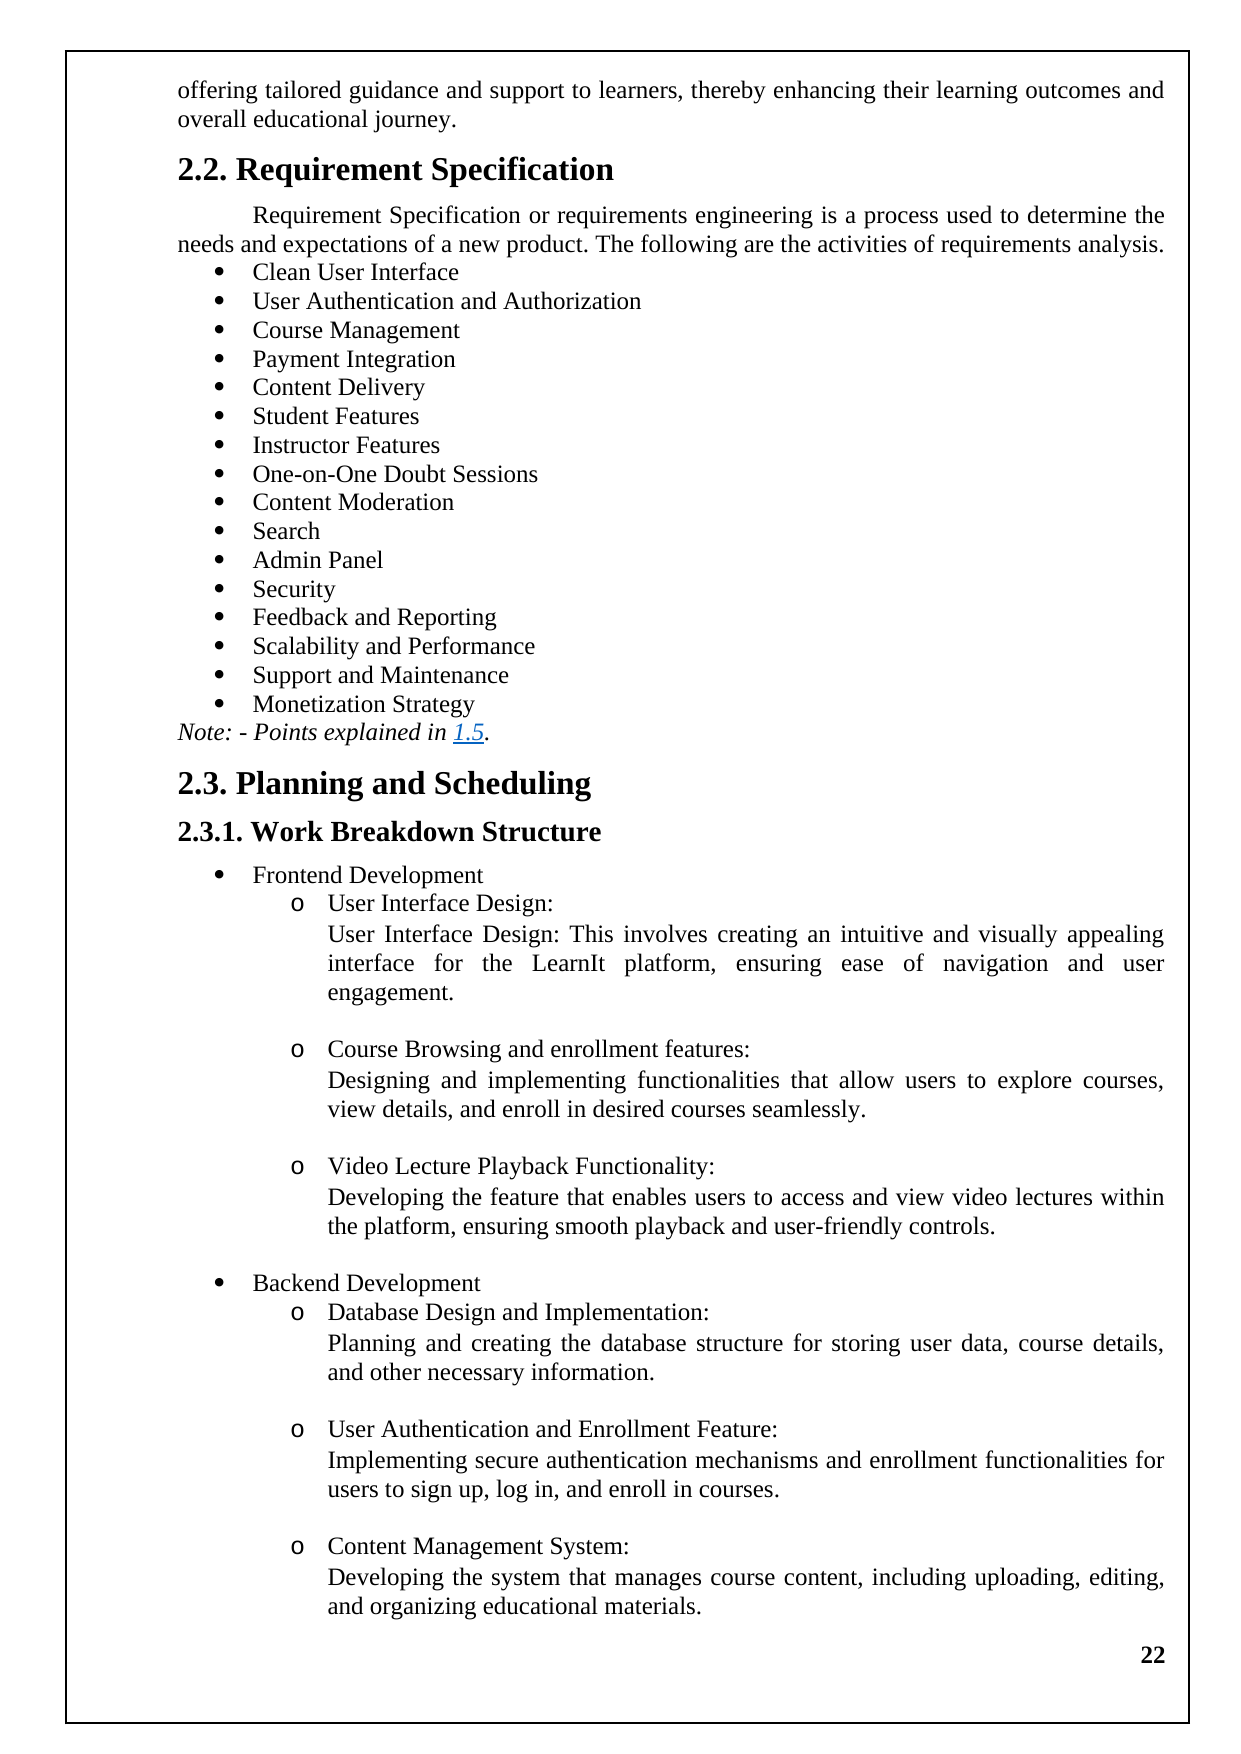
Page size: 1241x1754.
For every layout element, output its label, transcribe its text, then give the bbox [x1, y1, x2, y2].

list Course Management [215, 315, 1165, 344]
list User Authentication and Enrollment Feature: [290, 1414, 1165, 1445]
text Note: - Points explained in 1.5. [177, 717, 1165, 746]
list Content Moderation [215, 487, 1165, 516]
subtitle 2.2. Requirement Specification [177, 149, 1165, 187]
list Instructor Features [215, 430, 1165, 459]
list Video Lecture Playback Functionality: [290, 1151, 1165, 1182]
text Implementing secure authentication mechanisms and enrollment functionalities for users to sign up, log in, and enroll in courses. [327, 1445, 1165, 1503]
subtitle 2.3.1. Work Breakdown Structure [177, 814, 1165, 847]
text User Interface Design: This involves creating an intuitive and visually appealing interface for the LearnIt platform, ensuring ease of navigation and user engagement. [327, 919, 1165, 1006]
list Course Browsing and enrollment features: [290, 1034, 1165, 1065]
list Database Design and Implementation: [290, 1297, 1165, 1328]
list Backend Development [215, 1268, 1165, 1297]
text Requirement Specification or requirements engineering is a process used to determine the needs and expectations of a new product. The following are the activities of requirements analysis. [177, 200, 1165, 257]
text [177, 75, 1165, 132]
text Developing the feature that enables users to access and view video lectures within the platform, ensuring smooth playback and user-friendly controls. [327, 1182, 1165, 1240]
list Clean User Interface [215, 257, 1165, 286]
text Developing the system that manages course content, including uploading, editing, and organizing educational materials. [327, 1562, 1165, 1620]
list Monetization Strategy [215, 689, 1165, 717]
text Planning and creating the database structure for storing user data, course details, and other necessary information. [327, 1328, 1165, 1386]
list Feedback and Reporting [215, 602, 1165, 631]
text Designing and implementing functionalities that allow users to explore courses, view details, and enroll in desired courses seamlessly. [327, 1065, 1165, 1123]
list Content Delivery [215, 372, 1165, 401]
list Payment Integration [215, 344, 1165, 372]
list Frontend Development [215, 860, 1165, 888]
list Content Management System: [290, 1531, 1165, 1562]
list Search [215, 516, 1165, 545]
list Scalability and Performance [215, 631, 1165, 660]
list Admin Panel [215, 545, 1165, 574]
list Student Features [215, 401, 1165, 430]
subtitle 2.3. Planning and Scheduling [177, 763, 1165, 801]
list User Authentication and Authorization [215, 286, 1165, 315]
list User Interface Design: [290, 888, 1165, 919]
list Security [215, 574, 1165, 602]
list Support and Maintenance [215, 660, 1165, 689]
list One-on-One Doubt Sessions [215, 459, 1165, 487]
